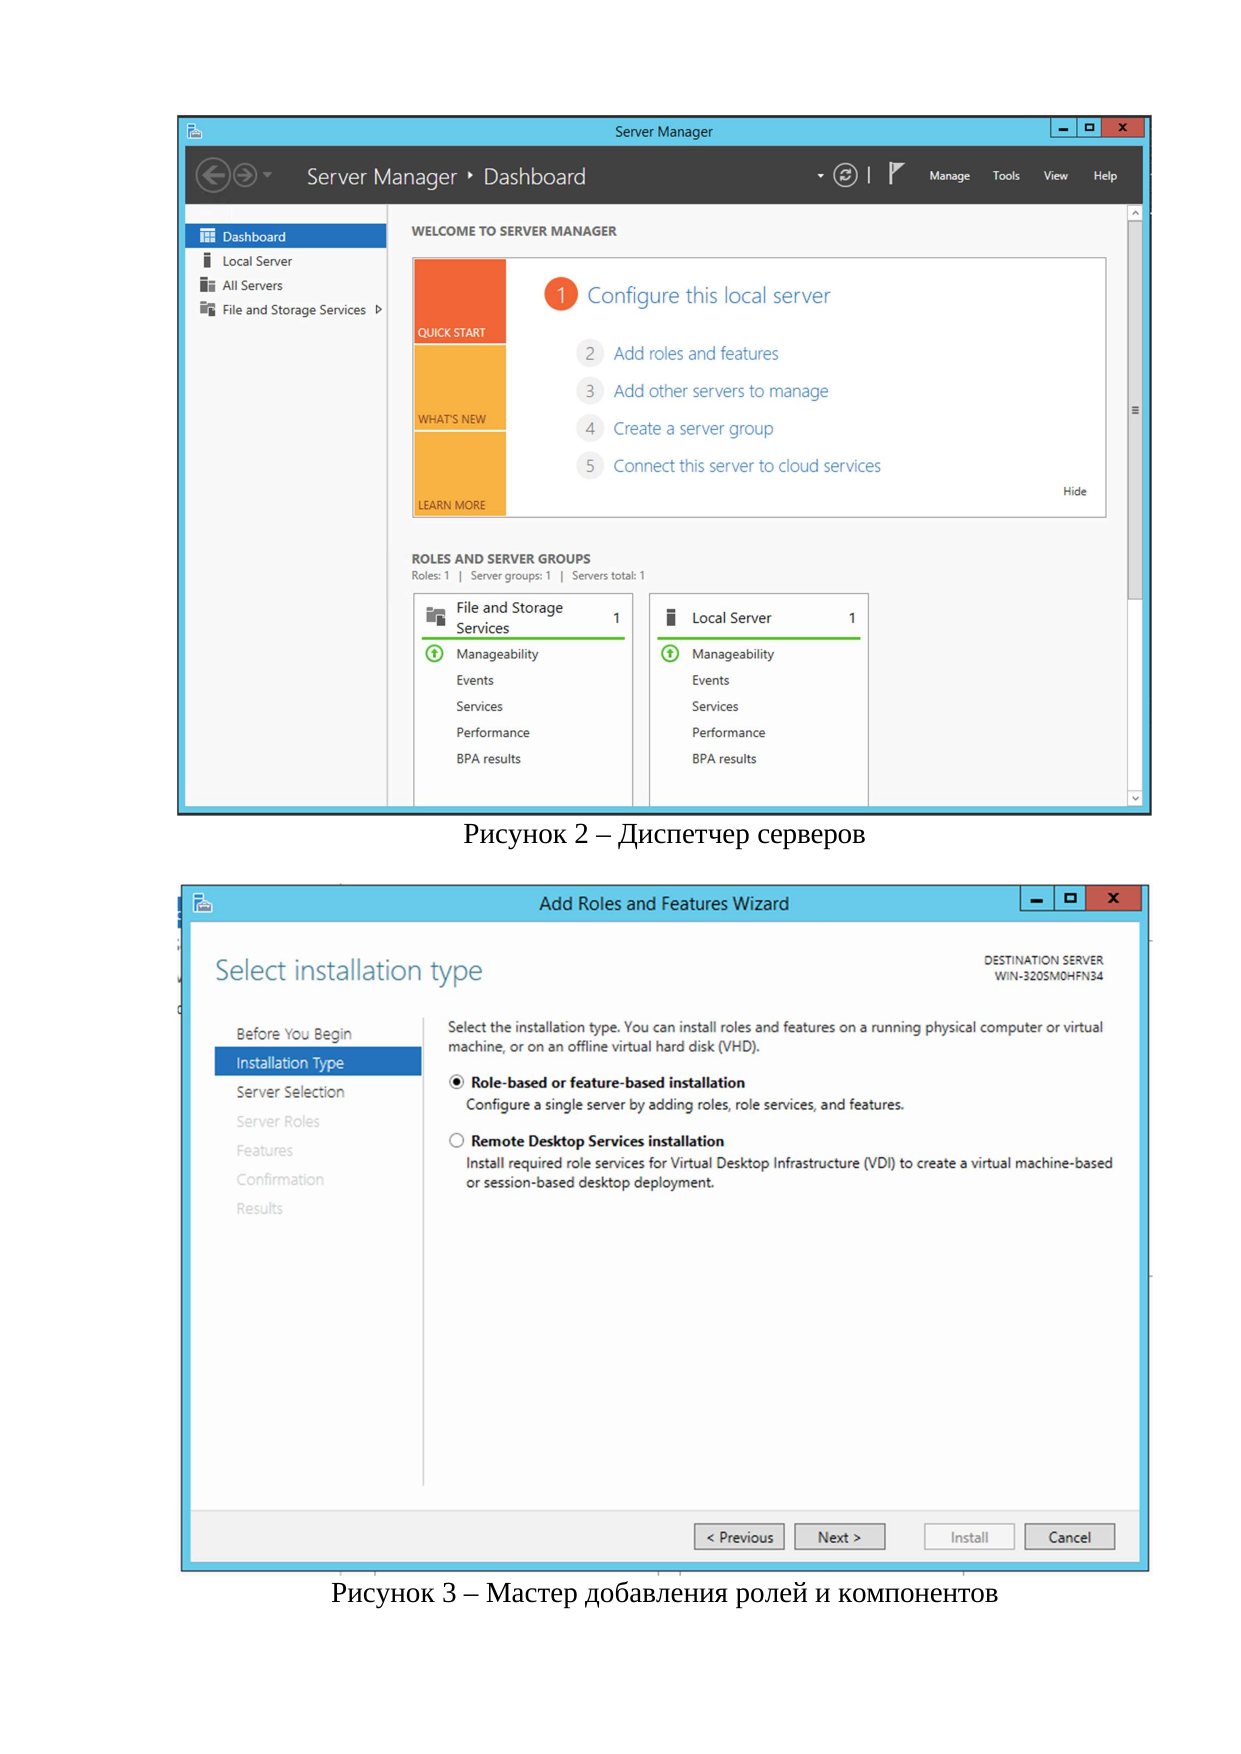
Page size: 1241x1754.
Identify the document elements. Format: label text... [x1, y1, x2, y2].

text Рисунок 3 – Мастер добавления ролей и компонентов [178, 881, 1151, 1609]
text Рисунок 2 – Диспетчер серверов [178, 816, 1151, 849]
picture [176, 114, 1152, 816]
